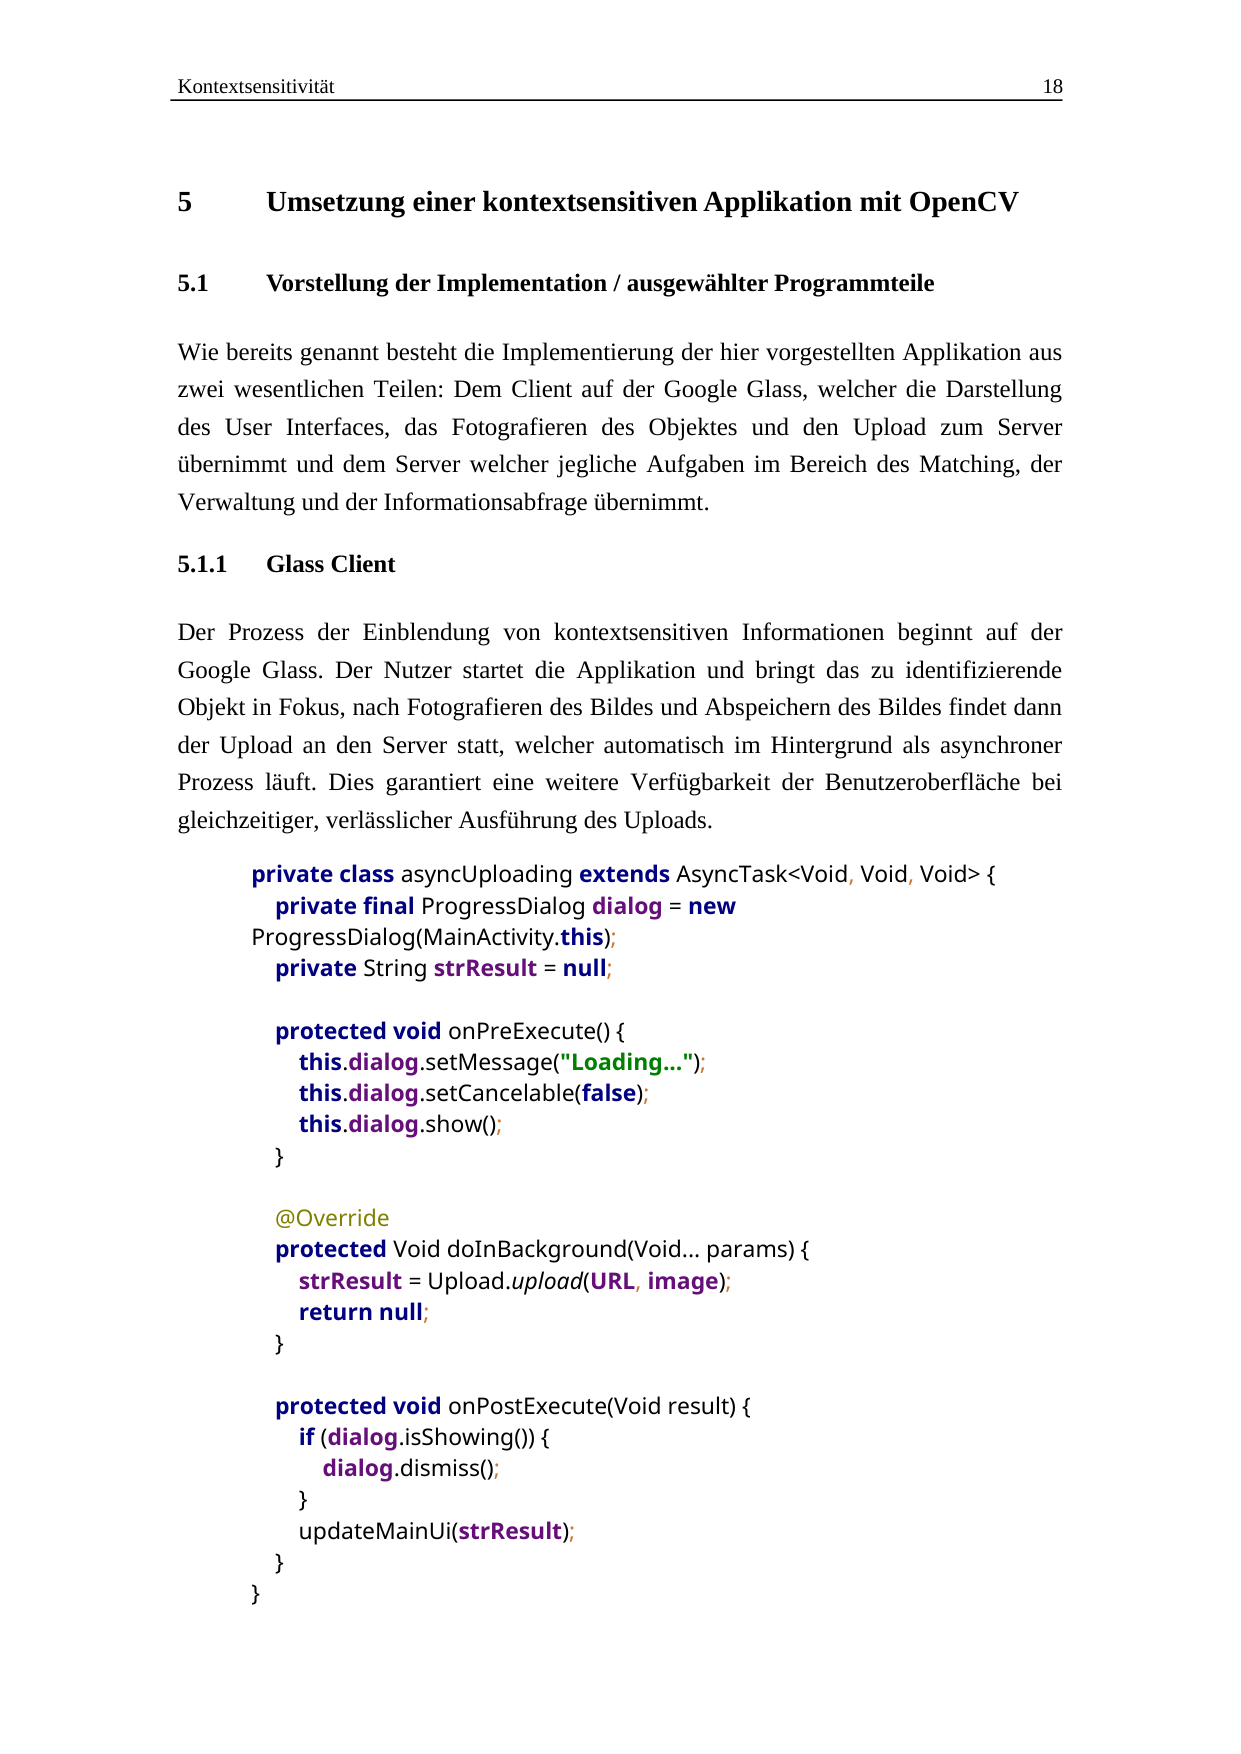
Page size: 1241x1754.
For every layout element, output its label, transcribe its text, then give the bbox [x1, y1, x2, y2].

subtitle Vorstellung der Implementation / ausgewählter Programmteile [177, 268, 1063, 297]
text Wie bereits genannt besteht die Implementierung der hier vorgestellten Applikation aus zwei wesentlichen Teilen: Dem Client auf der Google Glass, welcher die Darstellung des User Interfaces, das Fotografieren des Objektes und den Upload zum Server übernimmt und dem Server welcher jegliche Aufgaben im Bereich des Matching, der Verwaltung und der Informationsabfrage übernimmt. [177, 328, 1063, 515]
text Der Prozess der Einblendung von kontextsensitiven Informationen beginnt auf der Google Glass. Der Nutzer startet die Applikation und bringt das zu identifizierende Objekt in Fokus, nach Fotografieren des Bildes und Abspeichern des Bildes findet dann der Upload an den Server statt, welcher automatisch im Hintergrund als asynchroner Prozess läuft. Dies garantiert eine weitere Verfügbarkeit der Benutzeroberfläche bei gleichzeitiger, verlässlicher Ausführung des Uploads. [177, 608, 1063, 833]
text private class asyncUploading extends AsyncTask<Void, Void, Void> { private final ProgressDialog dialog = new ProgressDialog(MainActivity.this); private String strResult = null; protected void onPreExecute() { this.dialog.setMessage("Loading..."); this.dialog.setCancelable(false); this.dialog.show(); } @Override protected Void doInBackground(Void... params) { strResult = Upload.upload(URL, image); return null; } protected void onPostExecute(Void result) { if (dialog.isShowing()) { dialog.dismiss(); } updateMainUi(strResult); } } [251, 858, 1063, 1608]
subtitle Umsetzung einer kontextsensitiven Applikation mit OpenCV [177, 184, 1063, 218]
subtitle Glass Client [177, 549, 1063, 577]
